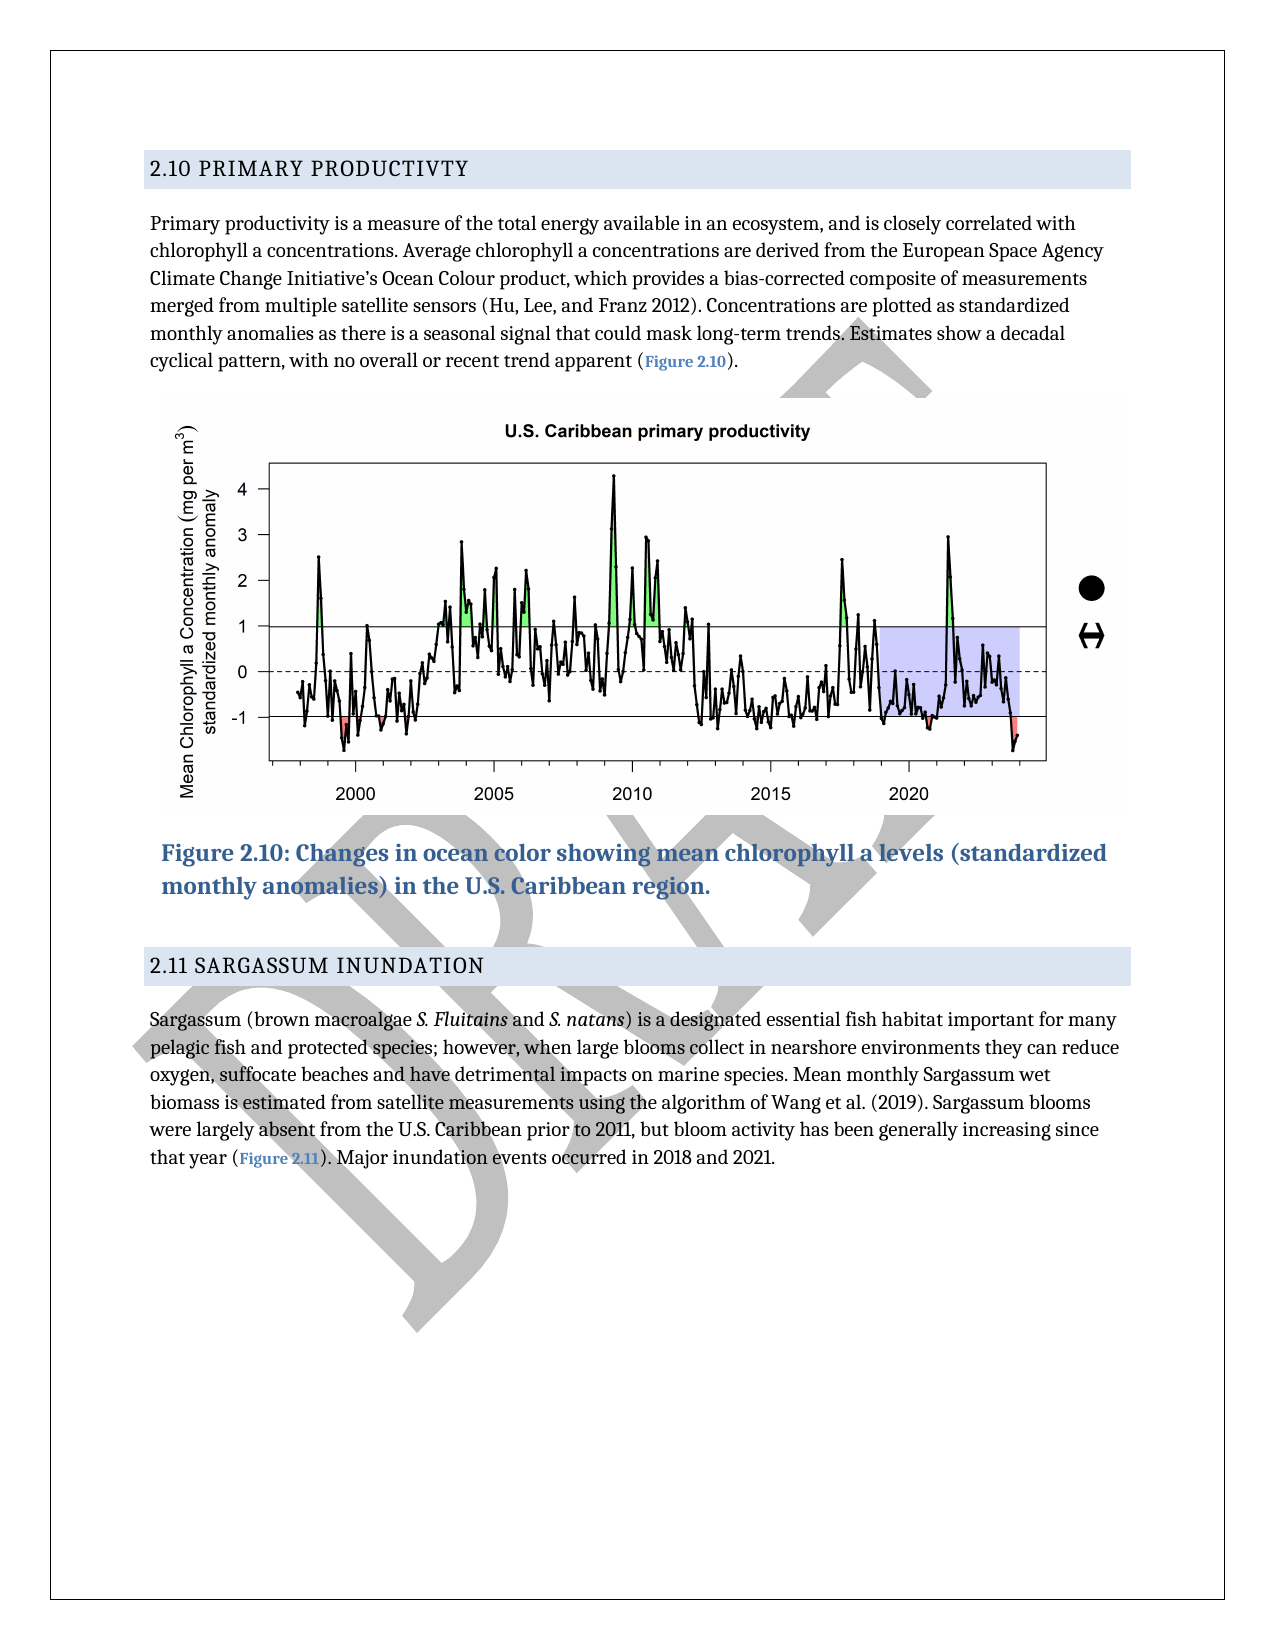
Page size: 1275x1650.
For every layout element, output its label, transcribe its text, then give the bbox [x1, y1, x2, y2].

text Primary productivity is a measure of the total energy available in an ecosystem, and is closely correlated with chlorophyll a concentrations. Average chlorophyll a concentrations are derived from the European Space Agency Climate Change Initiative’s Ocean Colour product, which provides a bias-corrected composite of measurements merged from multiple satellite sensors (Hu, Lee, and Franz 2012). Concentrations are plotted as standardized monthly anomalies as there is a seasonal signal that could mask long-term trends. Estimates show a decadal cyclical pattern, with no overall or recent trend apparent (Figure 2.10). [150, 211, 1125, 373]
table_header Figure 2.10: Changes in ocean color showing mean chlorophyll a levels (standardized monthly anomalies) in the U.S. Caribbean region. [150, 395, 1125, 926]
subtitle 2.10 Primary productivty [150, 156, 1125, 183]
picture [161, 398, 1125, 815]
text Sargassum (brown macroalgae S. Fluitains and S. natans) is a designated essential fish habitat important for many pelagic fish and protected species; however, when large blooms collect in nearshore environments they can reduce oxygen, suffocate beaches and have detrimental impacts on marine species. Mean monthly Sargassum wet biomass is estimated from satellite measurements using the algorithm of Wang et al. (2019). Sargassum blooms were largely absent from the U.S. Caribbean prior to 2011, but bloom activity has been generally increasing since that year (Figure 2.11). Major inundation events occurred in 2018 and 2021. [150, 1008, 1125, 1169]
subtitle 2.11 Sargassum inundation [150, 953, 1125, 979]
